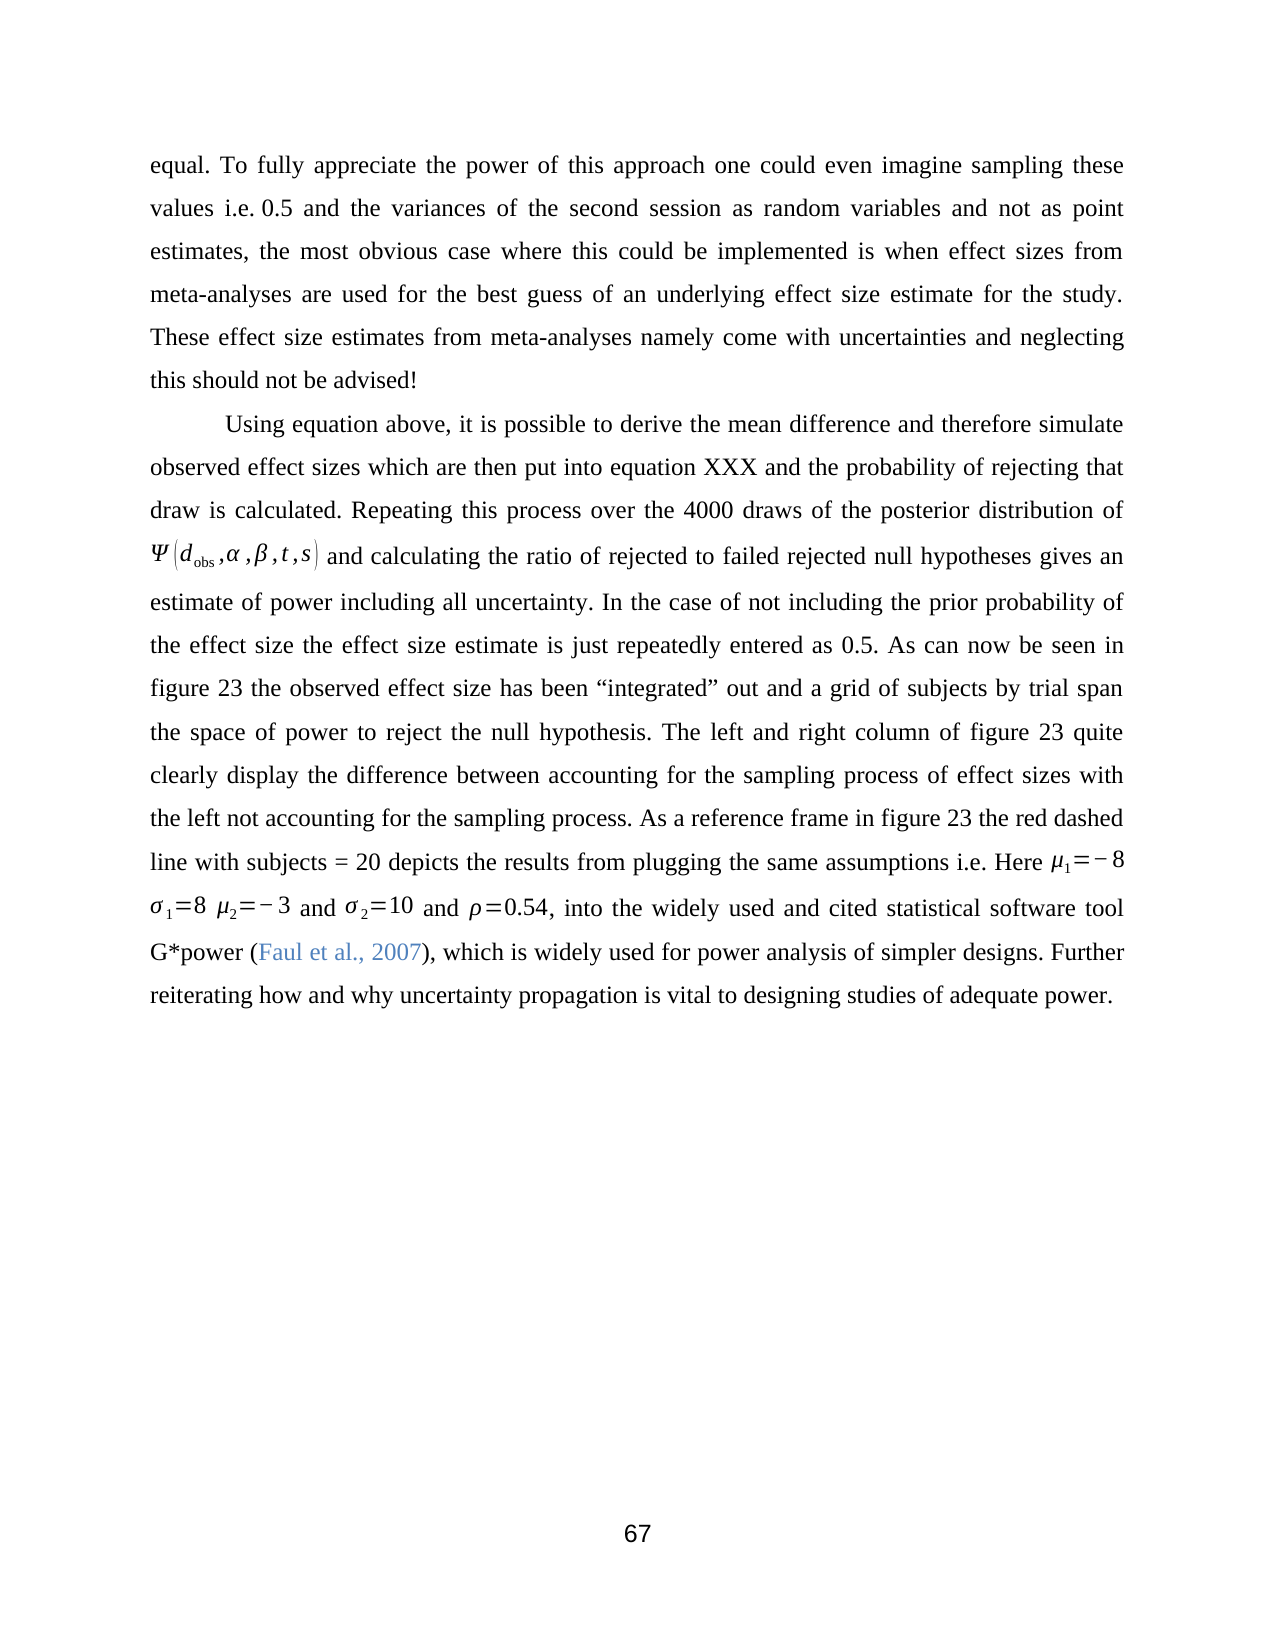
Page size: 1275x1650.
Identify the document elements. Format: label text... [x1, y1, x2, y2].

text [150, 150, 1125, 394]
text Using equation above, it is possible to derive the mean difference and therefore simulate observed effect sizes which are then put into equation XXX and the probability of rejecting that draw is calculated. Repeating this process over the 4000 draws of the posterior distribution of and calculating the ratio of rejected to failed rejected null hypotheses gives an estimate of power including all uncertainty. In the case of not including the prior probability of the effect size the effect size estimate is just repeatedly entered as 0.5. As can now be seen in figure 23 the observed effect size has been “integrated” out and a grid of subjects by trial span the space of power to reject the null hypothesis. The left and right column of figure 23 quite clearly display the difference between accounting for the sampling process of effect sizes with the left not accounting for the sampling process. As a reference frame in figure 23 the red dashed line with subjects = 20 depicts the results from plugging the same assumptions i.e. Here and and , into the widely used and cited statistical software tool G*power (Faul et al., 2007), which is widely used for power analysis of simpler designs. Further reiterating how and why uncertainty propagation is vital to designing studies of adequate power. [150, 409, 1125, 1009]
